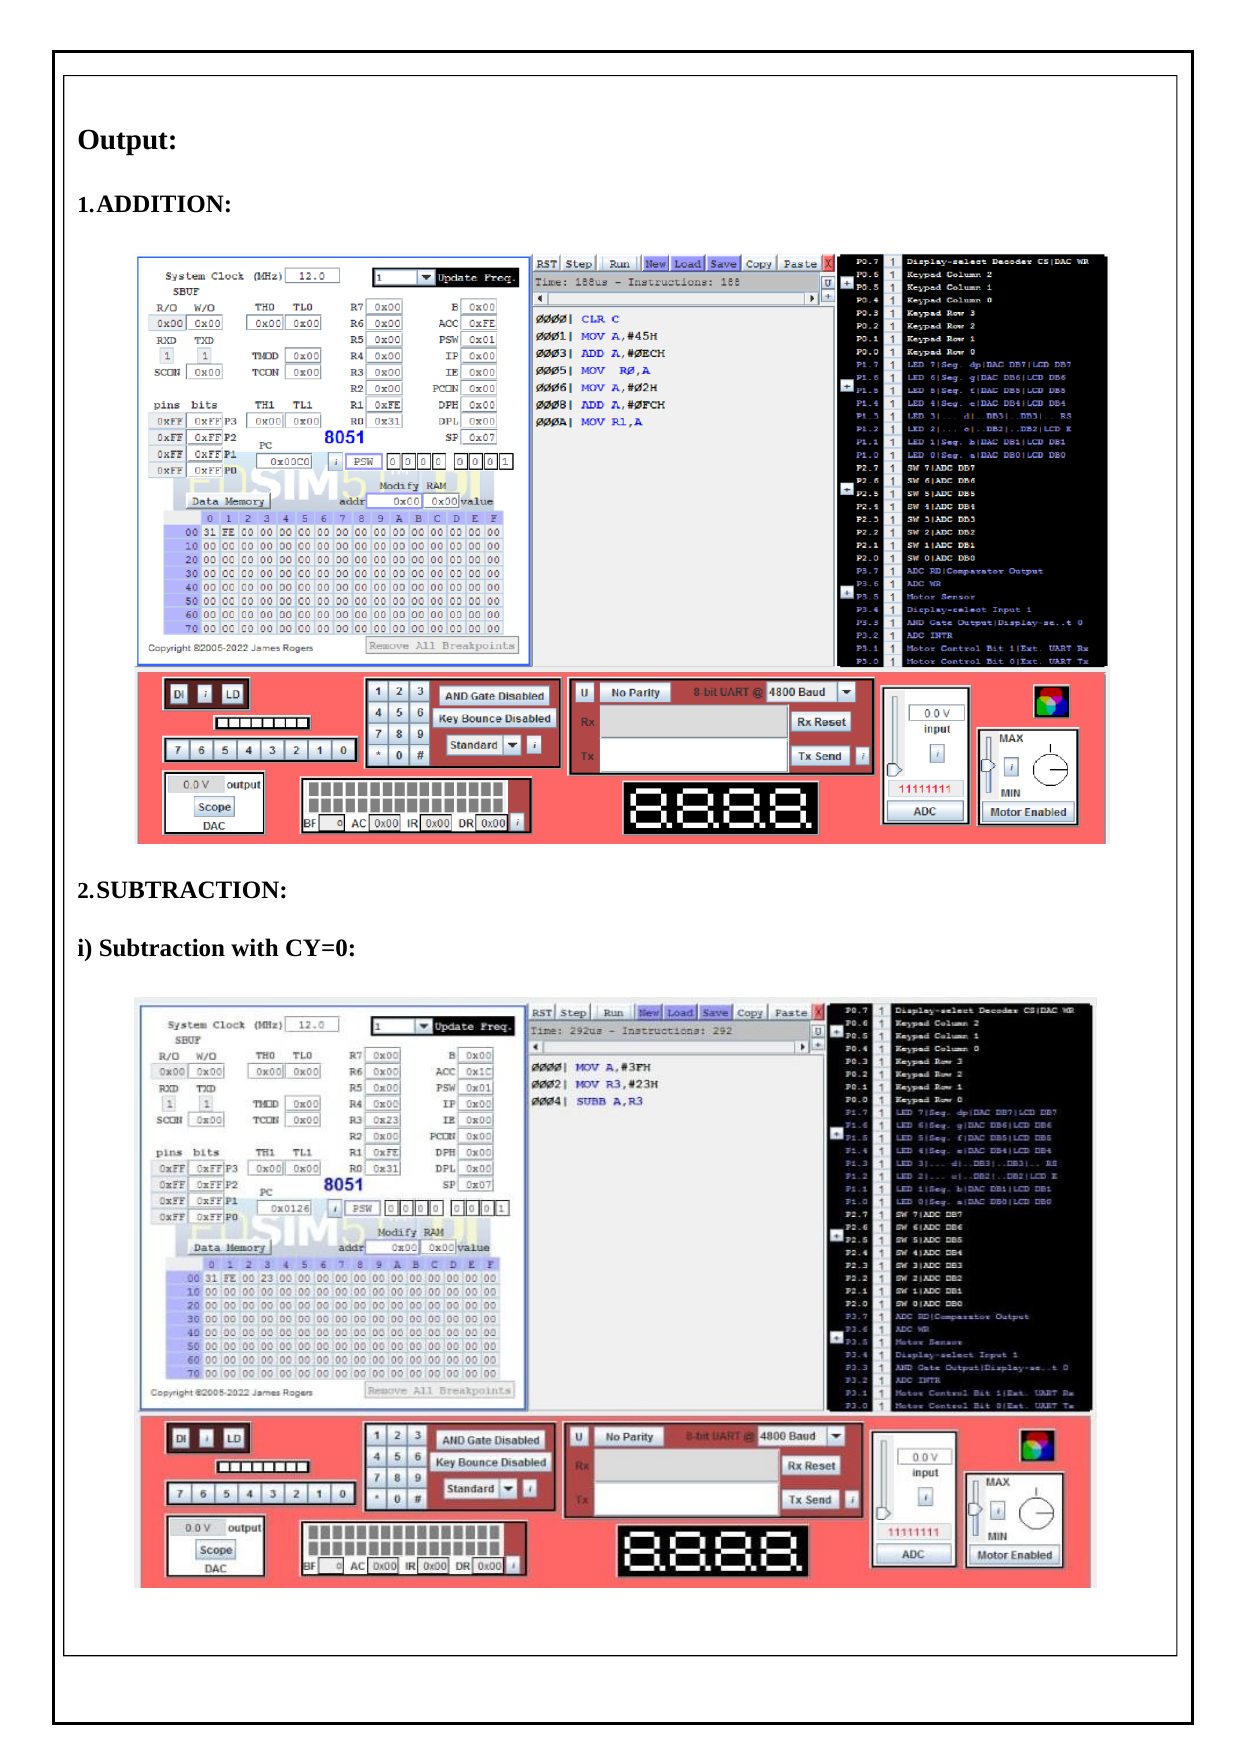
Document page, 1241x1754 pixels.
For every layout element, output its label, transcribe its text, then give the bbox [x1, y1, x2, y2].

list SUBTRACTION: [77, 875, 1191, 904]
subtitle Output: [77, 122, 1191, 155]
subtitle Subtraction with CY=0: [77, 933, 1191, 962]
subtitle ADDITION: [77, 189, 1191, 218]
picture [134, 997, 1097, 1588]
picture [134, 253, 1110, 844]
